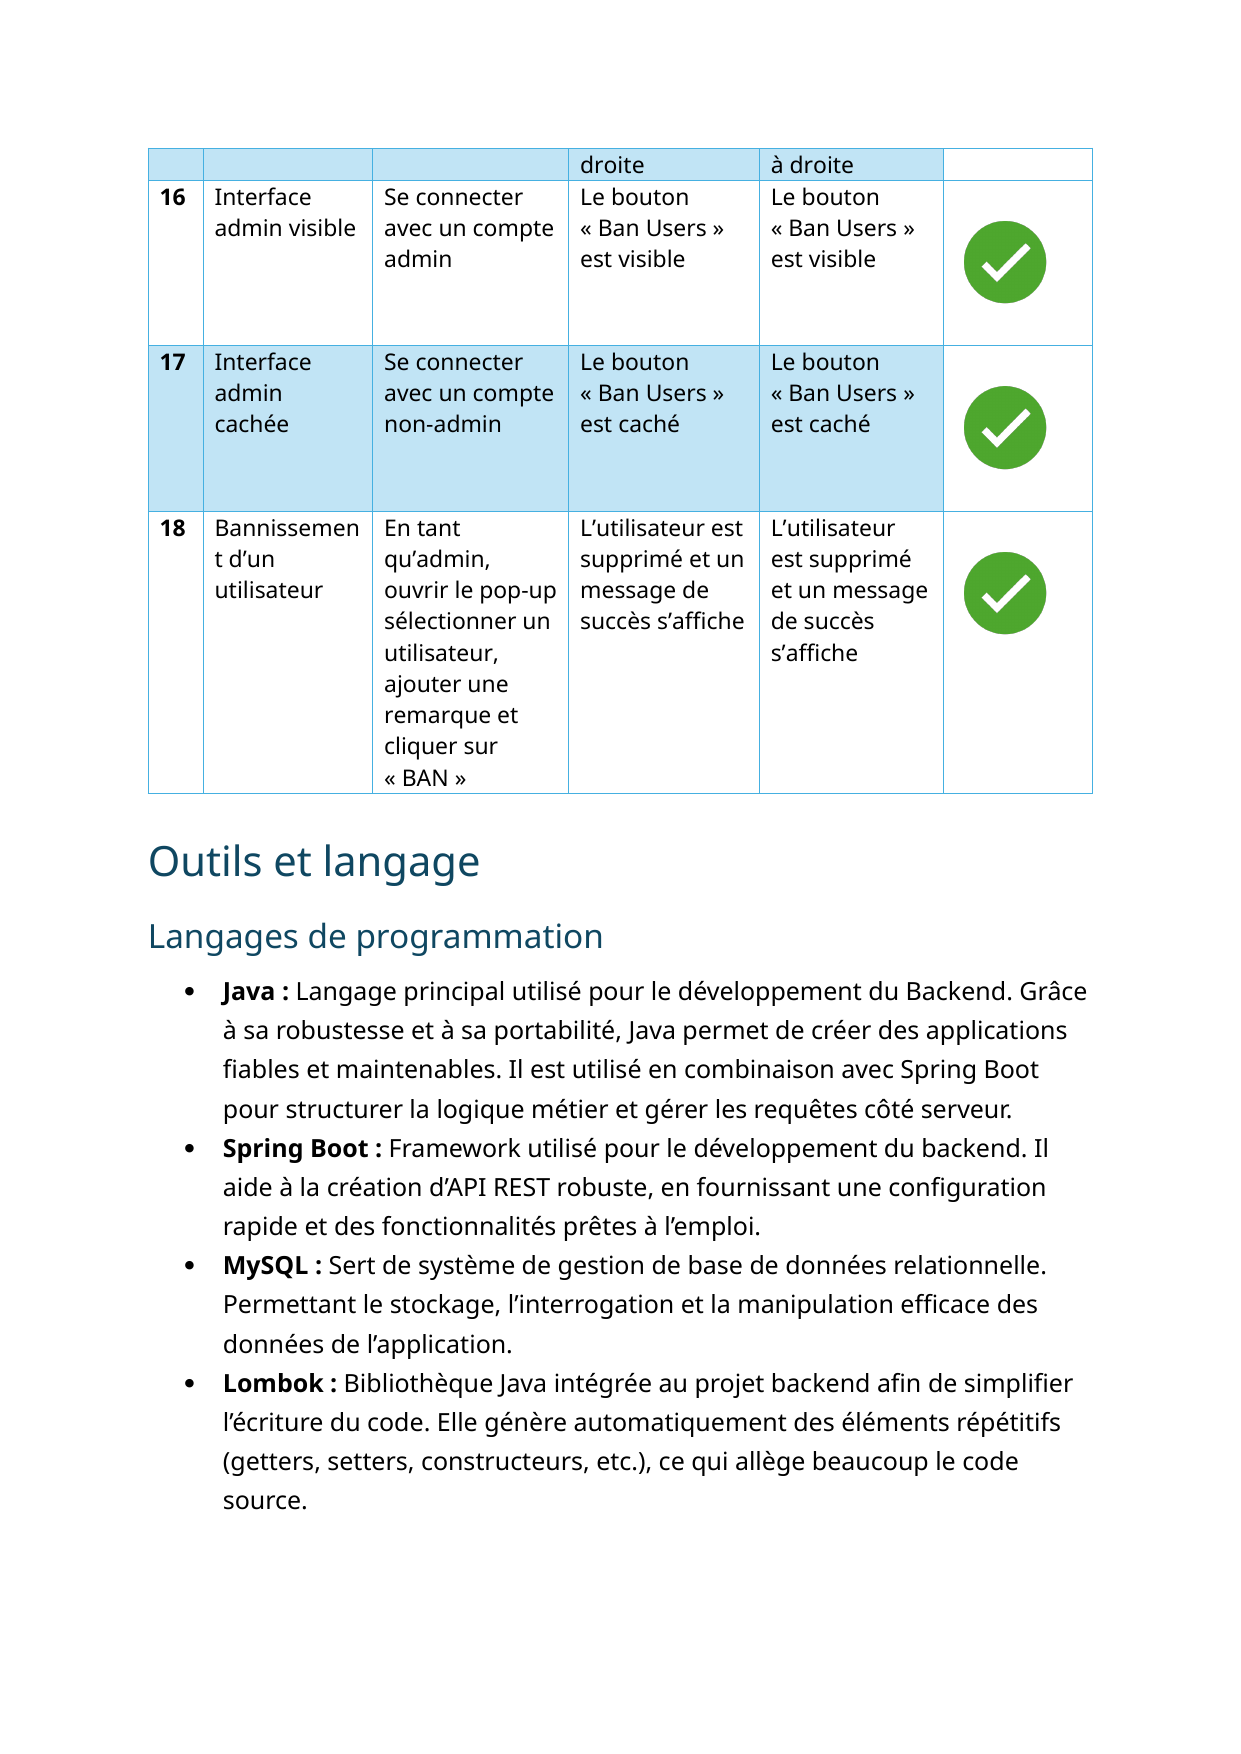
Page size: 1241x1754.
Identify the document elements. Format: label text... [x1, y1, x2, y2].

table_cell Bannissement d’un utilisateur [204, 512, 372, 793]
table_cell [944, 512, 1092, 793]
list Lombok : Bibliothèque Java intégrée au projet backend afin de simplifier l’écriture du code. Elle génère automatiquement des éléments répétitifs (getters, setters, constructeurs, etc.), ce qui allège beaucoup le code source. [185, 1365, 1093, 1517]
table_cell Se connecter avec un compte non-admin [373, 346, 568, 511]
list MySQL : Sert de système de gestion de base de données relationnelle. Permettant le stockage, l’interrogation et la manipulation efficace des données de l’application. [185, 1248, 1093, 1360]
table_cell Interface admin visible [204, 181, 372, 345]
table_cell 18 [149, 512, 203, 793]
table_cell En tant qu’admin, ouvrir le pop-up sélectionner un utilisateur, ajouter une remarque et cliquer sur « BAN » [373, 512, 568, 793]
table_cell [569, 149, 759, 180]
picture [953, 210, 1057, 314]
table_cell 16 [149, 181, 203, 345]
table_cell 17 [149, 346, 203, 511]
table_cell [944, 346, 1092, 511]
table_cell [944, 149, 1092, 180]
table_cell L’utilisateur est supprimé et un message de succès s’affiche [760, 512, 943, 793]
list Java : Langage principal utilisé pour le développement du Backend. Grâce à sa robustesse et à sa portabilité, Java permet de créer des applications fiables et maintenables. Il est utilisé en combinaison avec Spring Boot pour structurer la logique métier et gérer les requêtes côté serveur. [185, 974, 1093, 1125]
list Spring Boot : Framework utilisé pour le développement du backend. Il aide à la création d’API REST robuste, en fournissant une configuration rapide et des fonctionnalités prêtes à l’emploi. [185, 1130, 1093, 1243]
table_cell Le bouton « Ban Users » est visible [569, 181, 759, 345]
table_cell Se connecter avec un compte admin [373, 181, 568, 345]
subtitle Langages de programmation [148, 913, 1093, 959]
table_cell Le bouton « Ban Users » est caché [569, 346, 759, 511]
table_cell [944, 181, 1092, 345]
table_cell 15 [149, 149, 203, 180]
picture [953, 376, 1057, 480]
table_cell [373, 149, 568, 180]
subtitle Outils et langage [148, 831, 1093, 888]
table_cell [204, 149, 372, 180]
table_cell Le bouton « Ban Users » est visible [760, 181, 943, 345]
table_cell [760, 149, 943, 180]
table_cell L’utilisateur est supprimé et un message de succès s’affiche [569, 512, 759, 793]
table_cell Le bouton « Ban Users » est caché [760, 346, 943, 511]
table_cell Interface admin cachée [204, 346, 372, 511]
picture [953, 541, 1057, 645]
